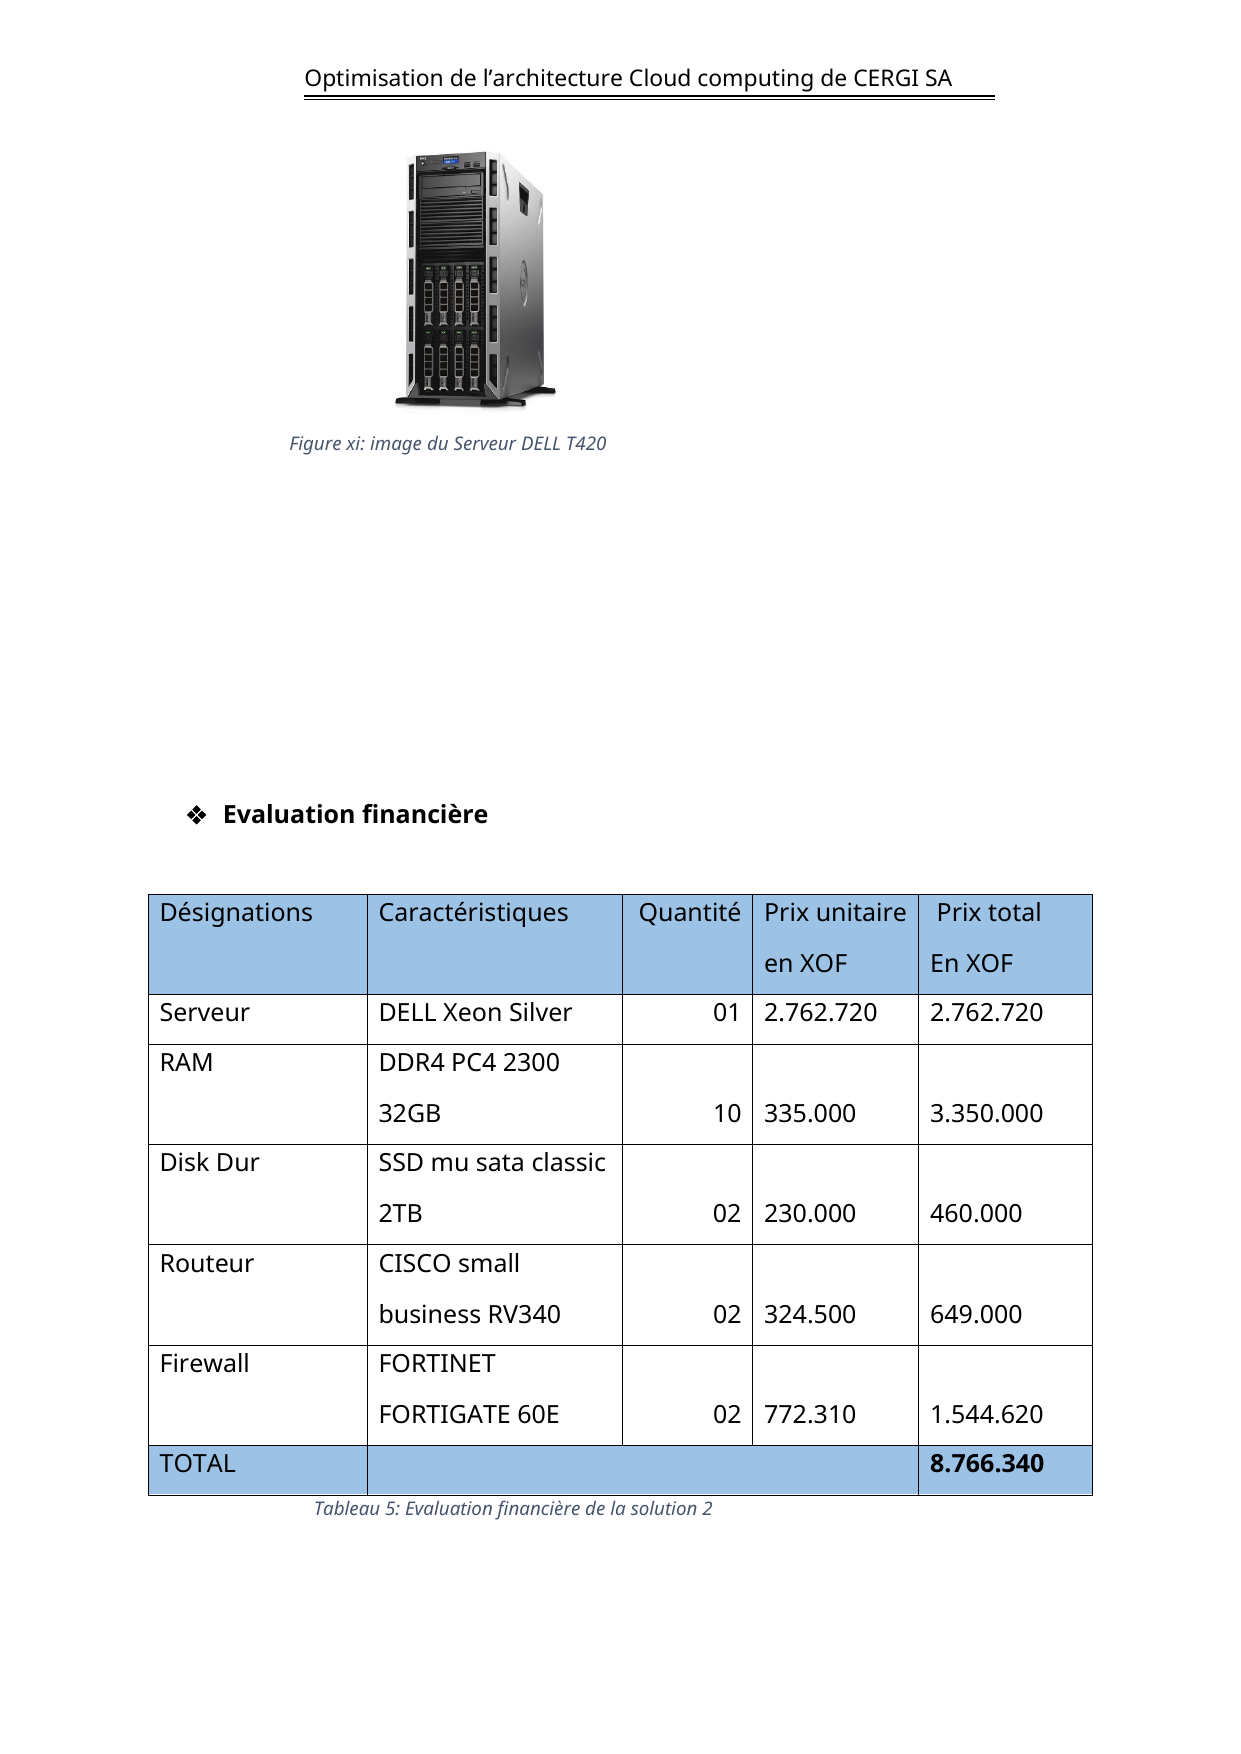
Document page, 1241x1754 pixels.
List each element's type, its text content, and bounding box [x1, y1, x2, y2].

table_cell 01 [623, 995, 752, 1043]
table_cell Firewall [149, 1346, 367, 1445]
table_cell TOTAL [149, 1446, 367, 1494]
table_cell Serveur [149, 995, 367, 1043]
table_cell 772.310 [753, 1346, 918, 1445]
table_cell 2.762.720 [753, 995, 918, 1043]
table_cell 8.766.340 [919, 1446, 1092, 1494]
table_cell 10 [623, 1045, 752, 1144]
table_cell Routeur [149, 1245, 367, 1345]
table_cell [368, 1446, 918, 1494]
table_header Prix total En XOF [919, 895, 1092, 994]
table_cell 02 [623, 1346, 752, 1445]
table_cell 2.762.720 [919, 995, 1092, 1043]
table_header Prix unitaire en XOF [753, 895, 918, 994]
table_cell RAM [149, 1045, 367, 1144]
table_cell 324.500 [753, 1245, 918, 1345]
table_cell 649.000 [919, 1245, 1092, 1345]
table_cell 335.000 [753, 1045, 918, 1144]
table_cell 460.000 [919, 1145, 1092, 1244]
table_cell DELL Xeon Silver [368, 995, 622, 1043]
picture [368, 147, 580, 416]
table_cell Disk Dur [149, 1145, 367, 1244]
table_cell DDR4 PC4 2300 32GB [368, 1045, 622, 1144]
table_cell SSD mu sata classic 2TB [368, 1145, 622, 1244]
table_header Quantité [623, 895, 752, 994]
list Evaluation financière [185, 797, 1093, 831]
table_cell CISCO small business RV340 [368, 1245, 622, 1345]
table_cell 02 [623, 1145, 752, 1244]
table_header Caractéristiques [368, 895, 622, 994]
table_header Désignations [149, 895, 367, 994]
table_cell FORTINET FORTIGATE 60E [368, 1346, 622, 1445]
table_cell 3.350.000 [919, 1045, 1092, 1144]
table_cell 230.000 [753, 1145, 918, 1244]
table_cell 1.544.620 [919, 1346, 1092, 1445]
table_cell 02 [623, 1245, 752, 1345]
